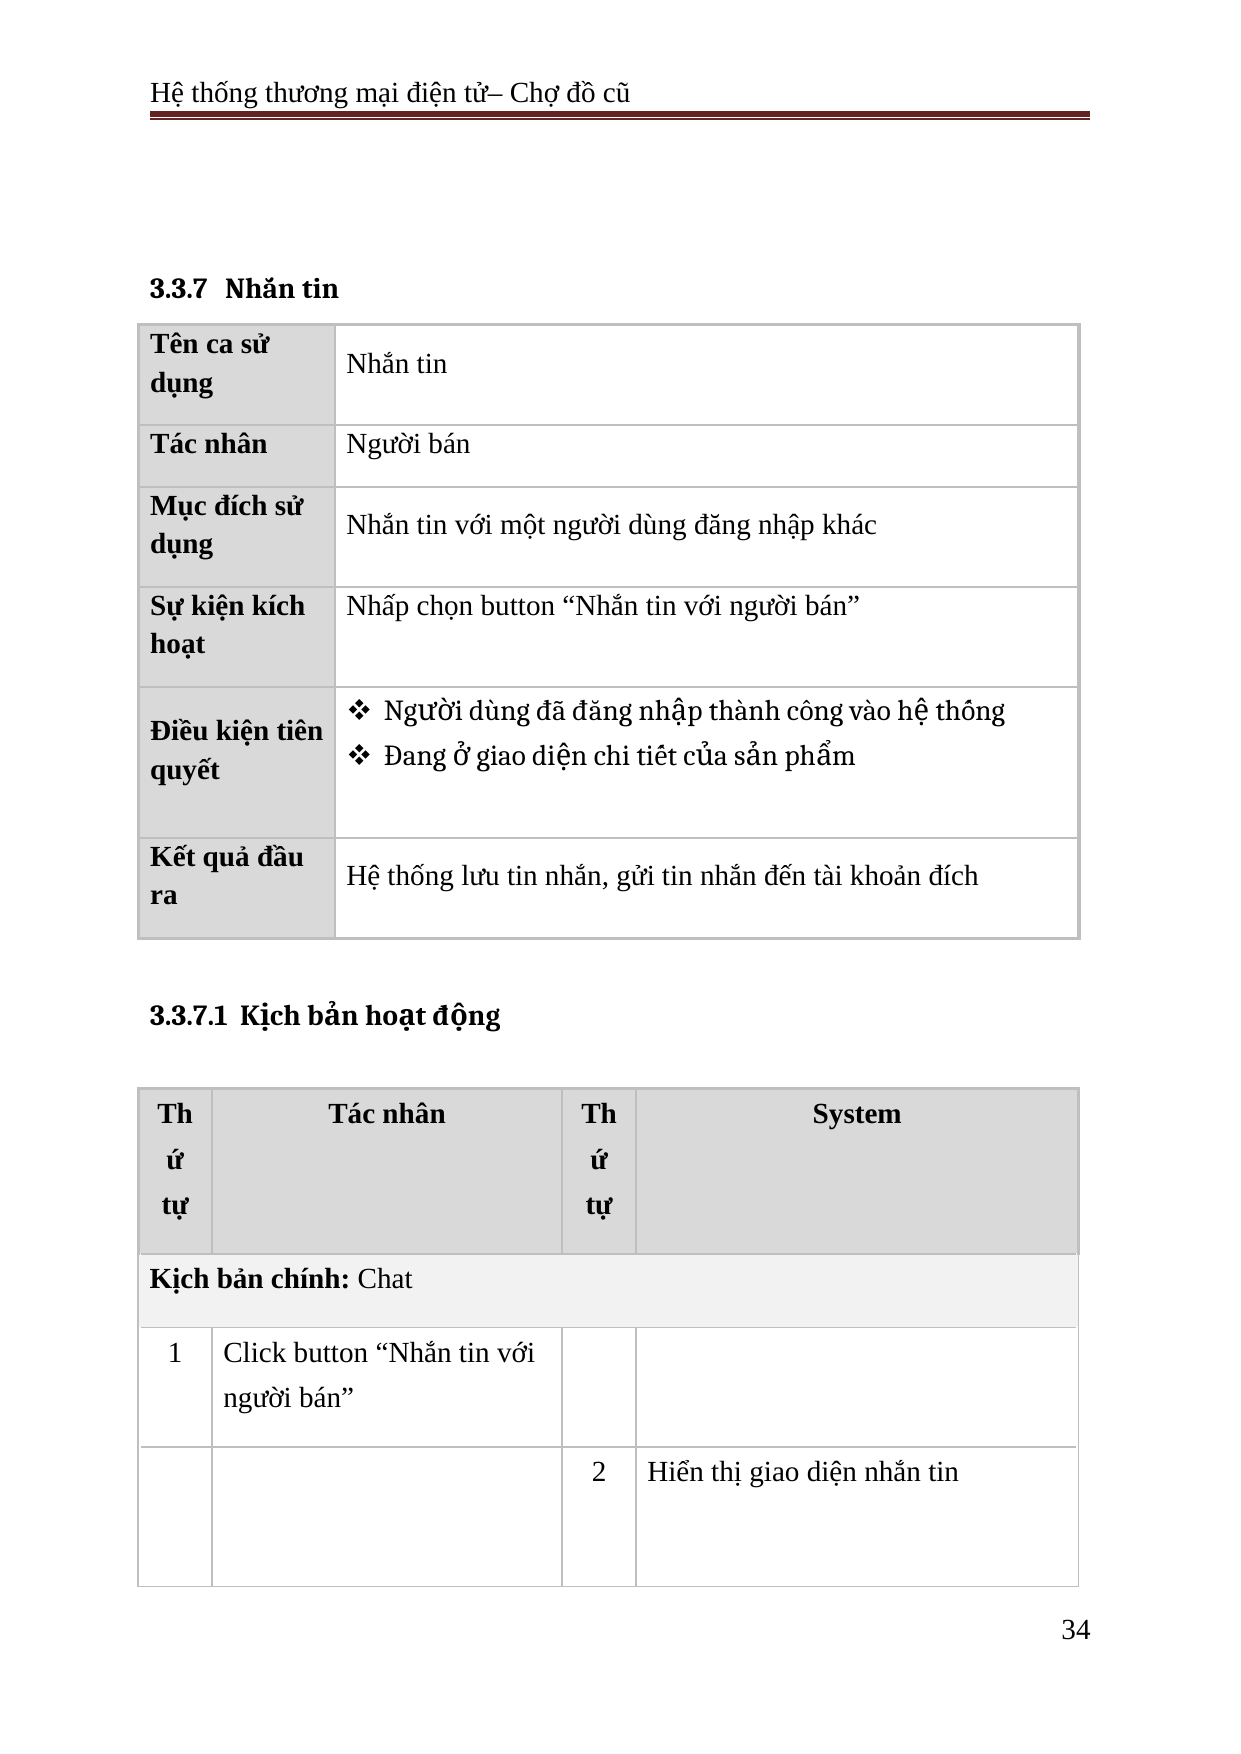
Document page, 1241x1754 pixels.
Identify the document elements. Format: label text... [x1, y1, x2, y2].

table_cell 2 [563, 1448, 635, 1586]
table_cell Mục đích sử dụng [140, 488, 334, 586]
table_cell Người bán [336, 426, 1077, 486]
table_header Thứ tự [140, 1090, 211, 1253]
table_cell Kịch bản chính: Chat [139, 1253, 1078, 1327]
table_header Tác nhân [213, 1090, 561, 1253]
table_cell Nhấp chọn button “Nhắn tin với người bán” [336, 588, 1077, 686]
table_cell Người dùng đã đăng nhập thành công vào hệ thống Đang ở giao diện chi tiết của sản phẩm [336, 688, 1077, 837]
table_cell Sự kiện kích hoạt [140, 588, 334, 686]
table_cell [637, 1327, 1078, 1446]
subtitle Kịch bản hoạt động [150, 999, 1090, 1033]
table_header System [637, 1090, 1077, 1253]
table_header Thứ tự [563, 1090, 635, 1253]
table_cell Tác nhân [140, 426, 334, 486]
table_header Nhắn tin [336, 326, 1077, 424]
subtitle Nhắn tin [150, 272, 1090, 306]
table_header Tên ca sử dụng [140, 326, 334, 424]
table_cell Điều kiện tiên quyết [140, 688, 334, 837]
table_cell Click button “Nhắn tin với người bán” [213, 1328, 561, 1446]
table_cell [139, 1446, 211, 1586]
table_cell [213, 1448, 561, 1586]
table_cell Hiển thị giao diện nhắn tin [637, 1446, 1078, 1586]
table_cell Kết quả đầu ra [140, 839, 334, 937]
table_cell [563, 1328, 635, 1446]
table_cell 1 [139, 1327, 211, 1446]
table_cell Hệ thống lưu tin nhắn, gửi tin nhắn đến tài khoản đích [336, 839, 1077, 937]
table_cell Nhắn tin với một người dùng đăng nhập khác [336, 488, 1077, 586]
